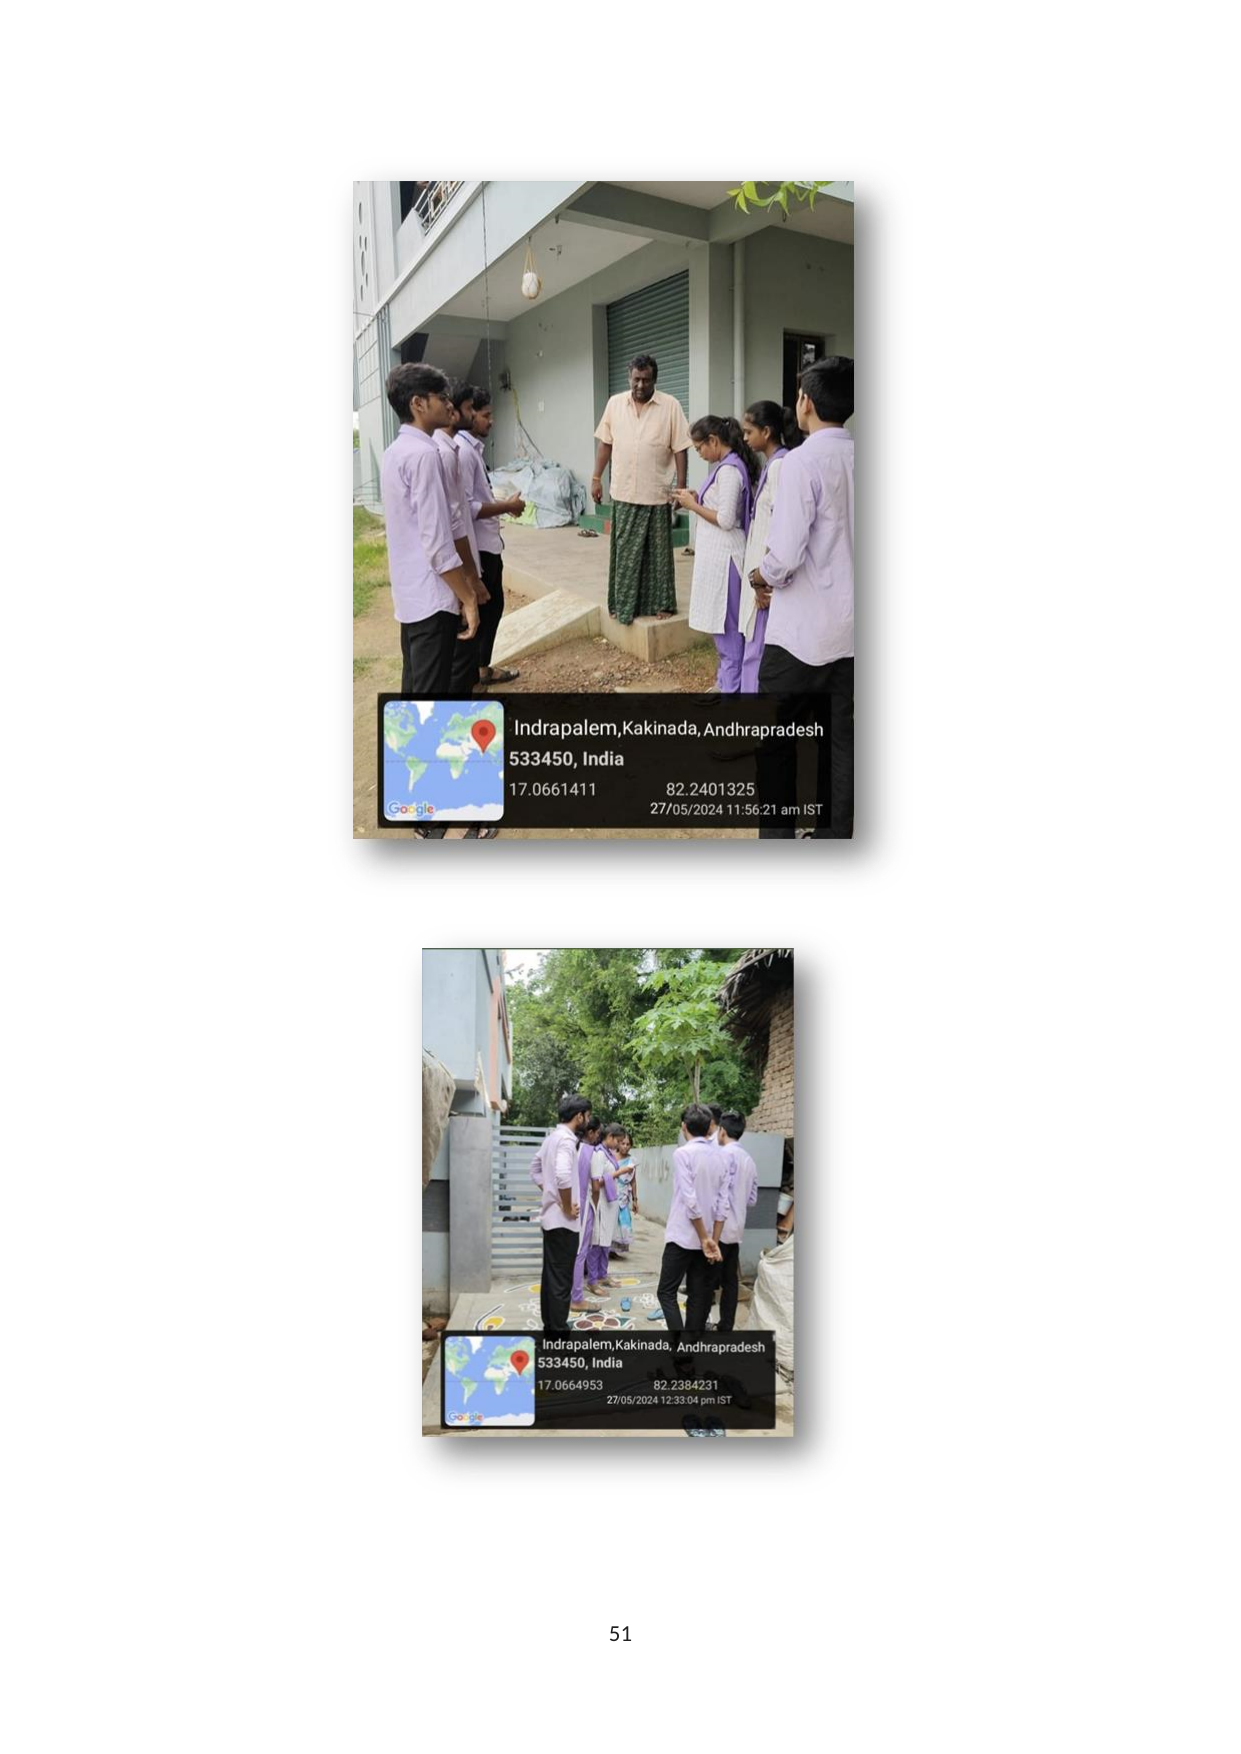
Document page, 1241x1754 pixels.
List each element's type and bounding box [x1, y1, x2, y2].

picture [321, 150, 919, 904]
picture [390, 916, 859, 1502]
